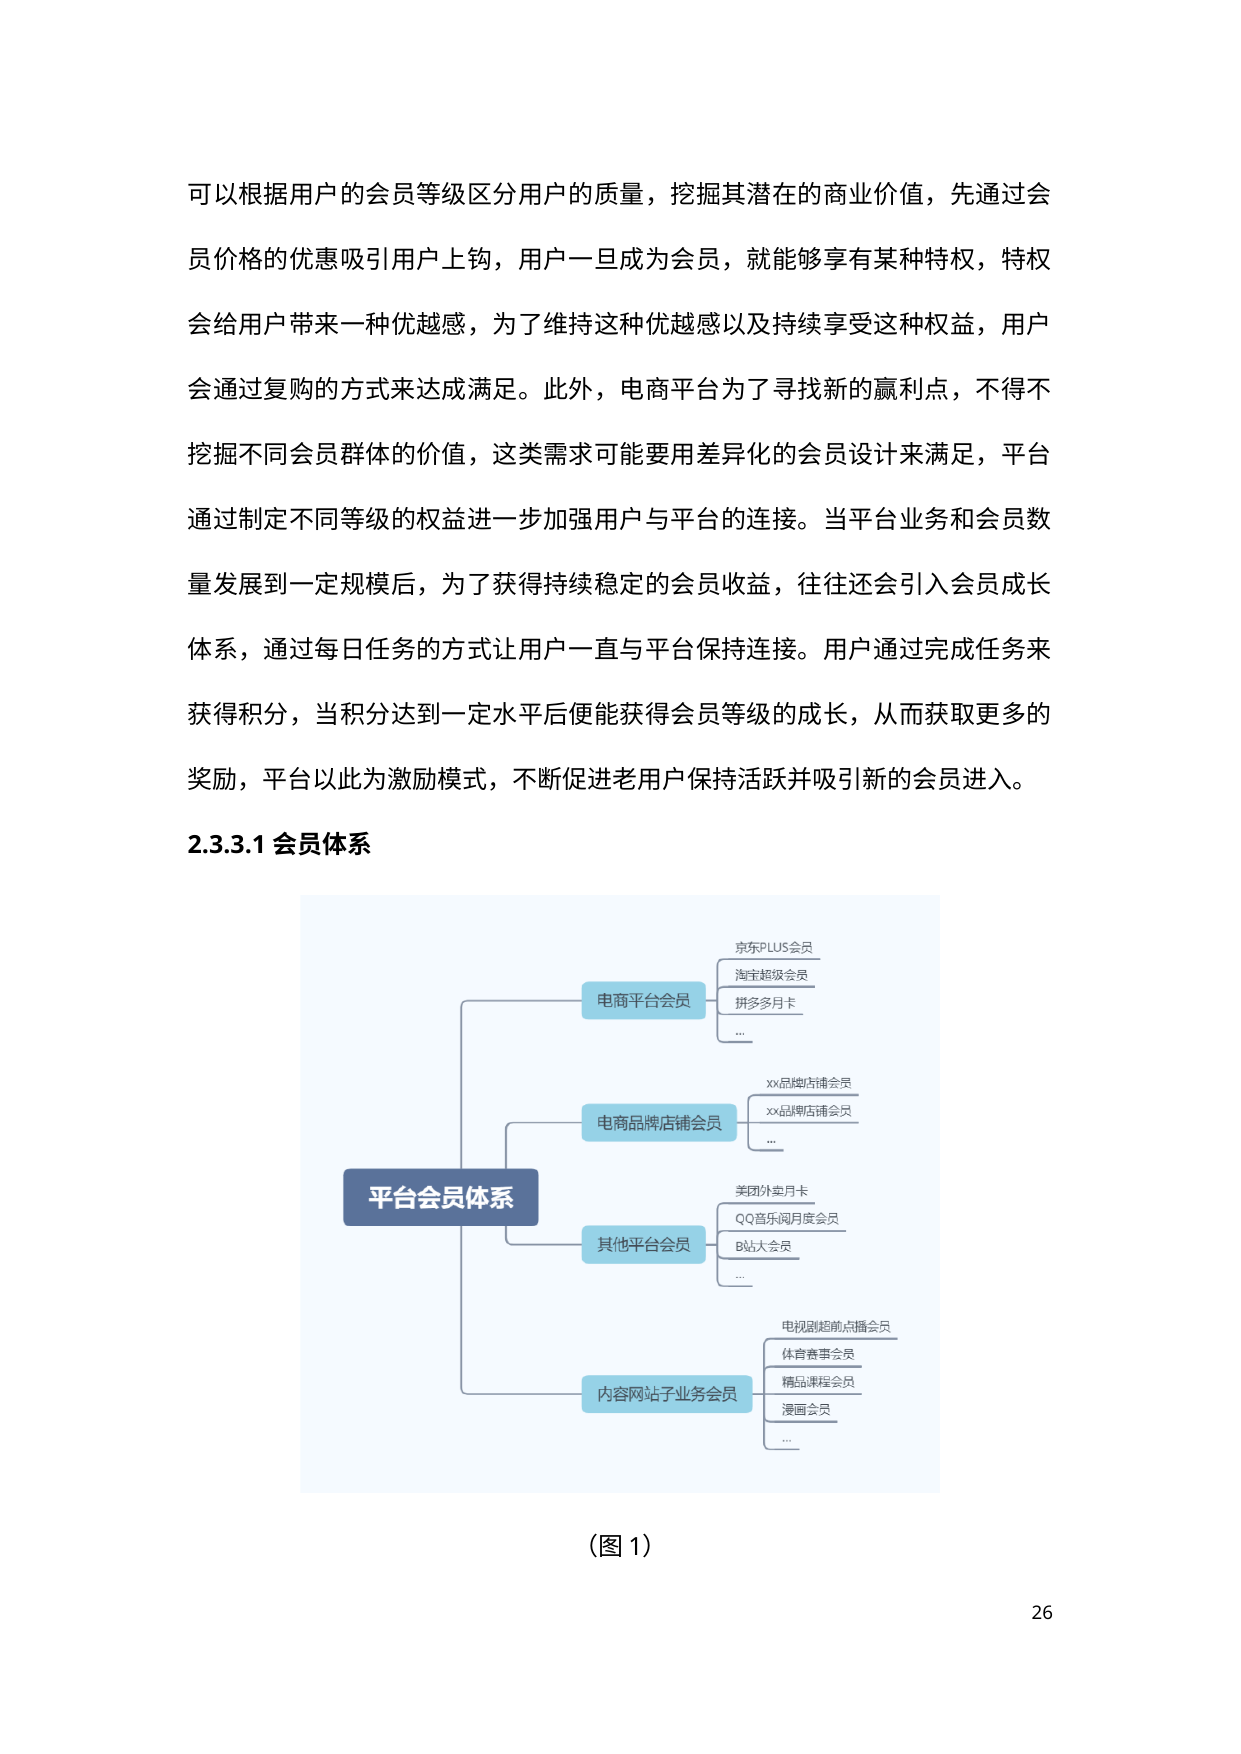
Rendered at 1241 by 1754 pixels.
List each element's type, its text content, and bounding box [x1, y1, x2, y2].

text （图1） [187, 1512, 1053, 1577]
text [187, 160, 1053, 810]
subtitle 2.3.3.1 会员体系 [187, 810, 1053, 875]
picture [300, 895, 940, 1493]
